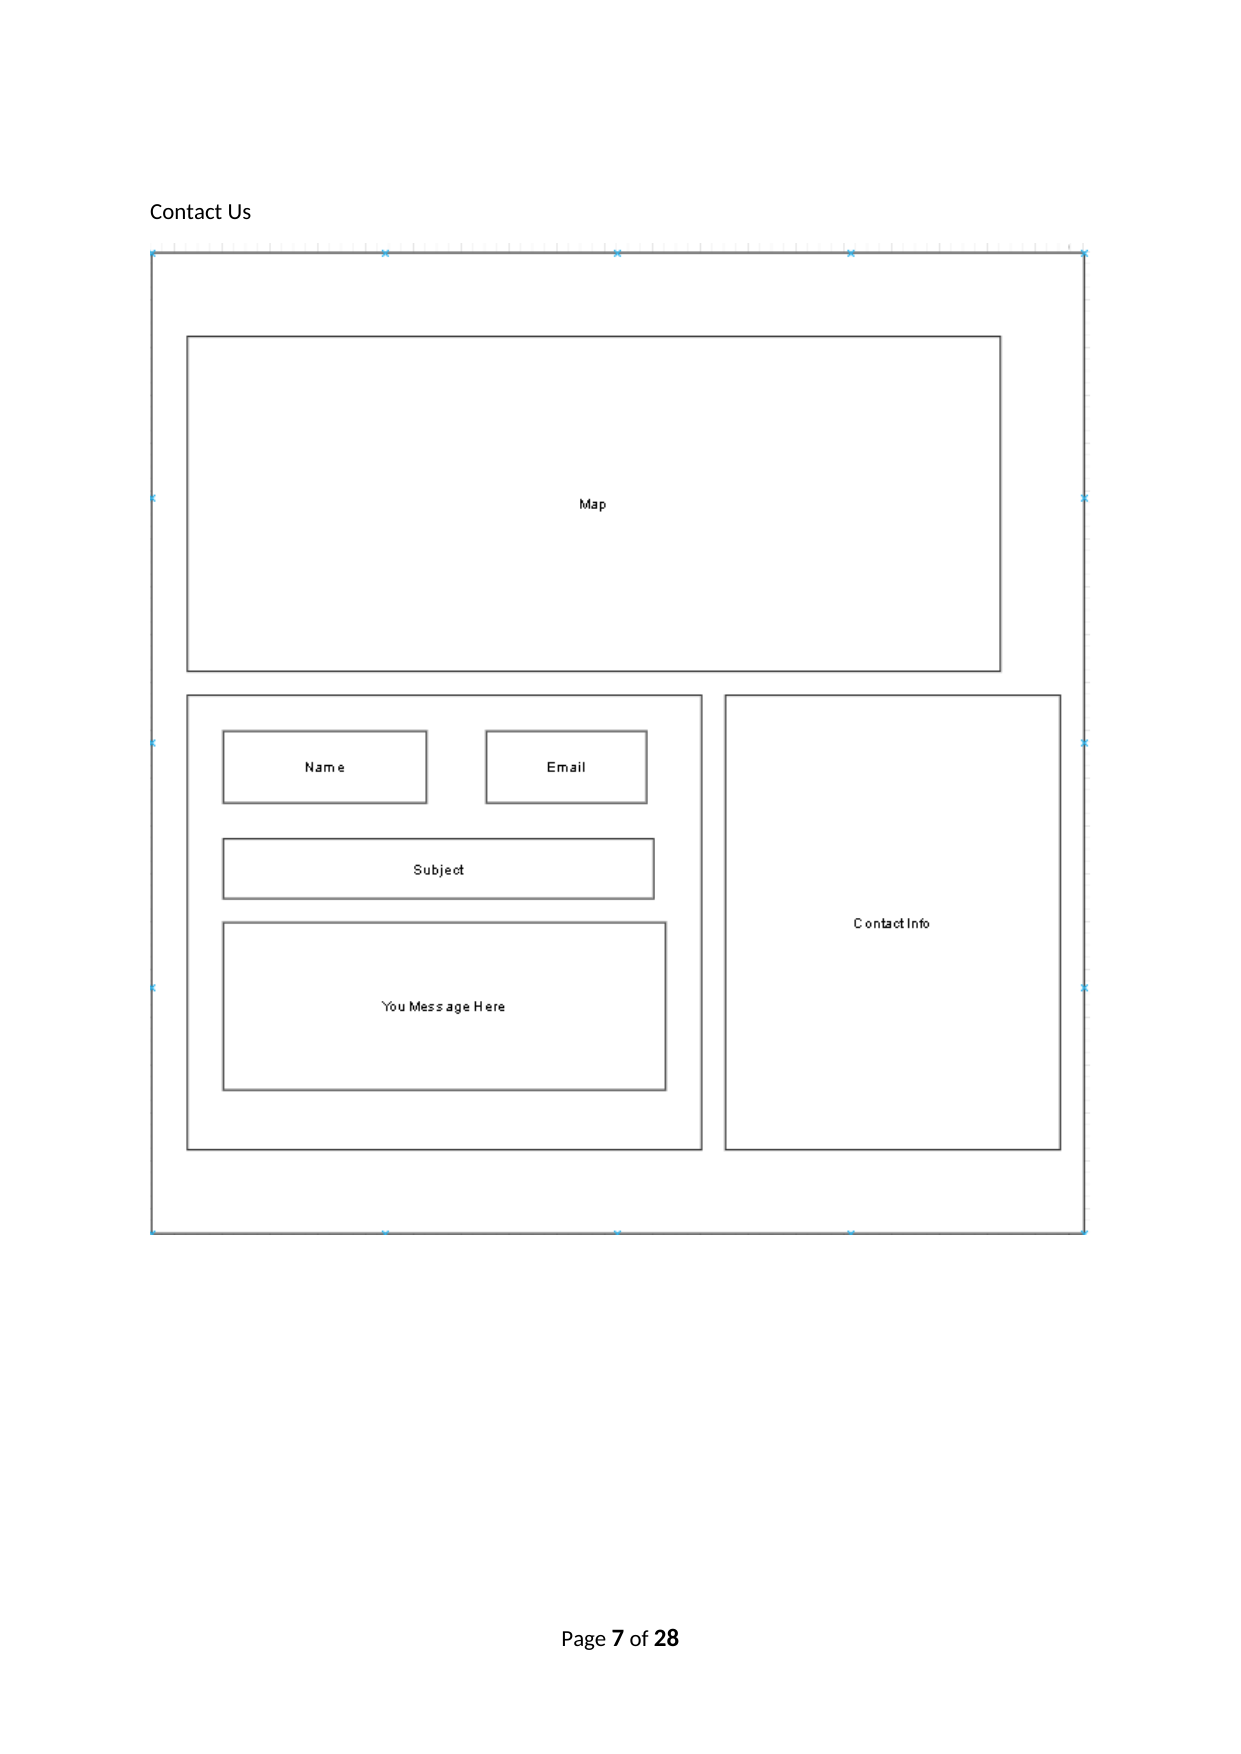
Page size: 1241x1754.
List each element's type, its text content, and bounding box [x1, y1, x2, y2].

picture [150, 243, 1091, 1235]
text Contact Us [150, 197, 1090, 225]
